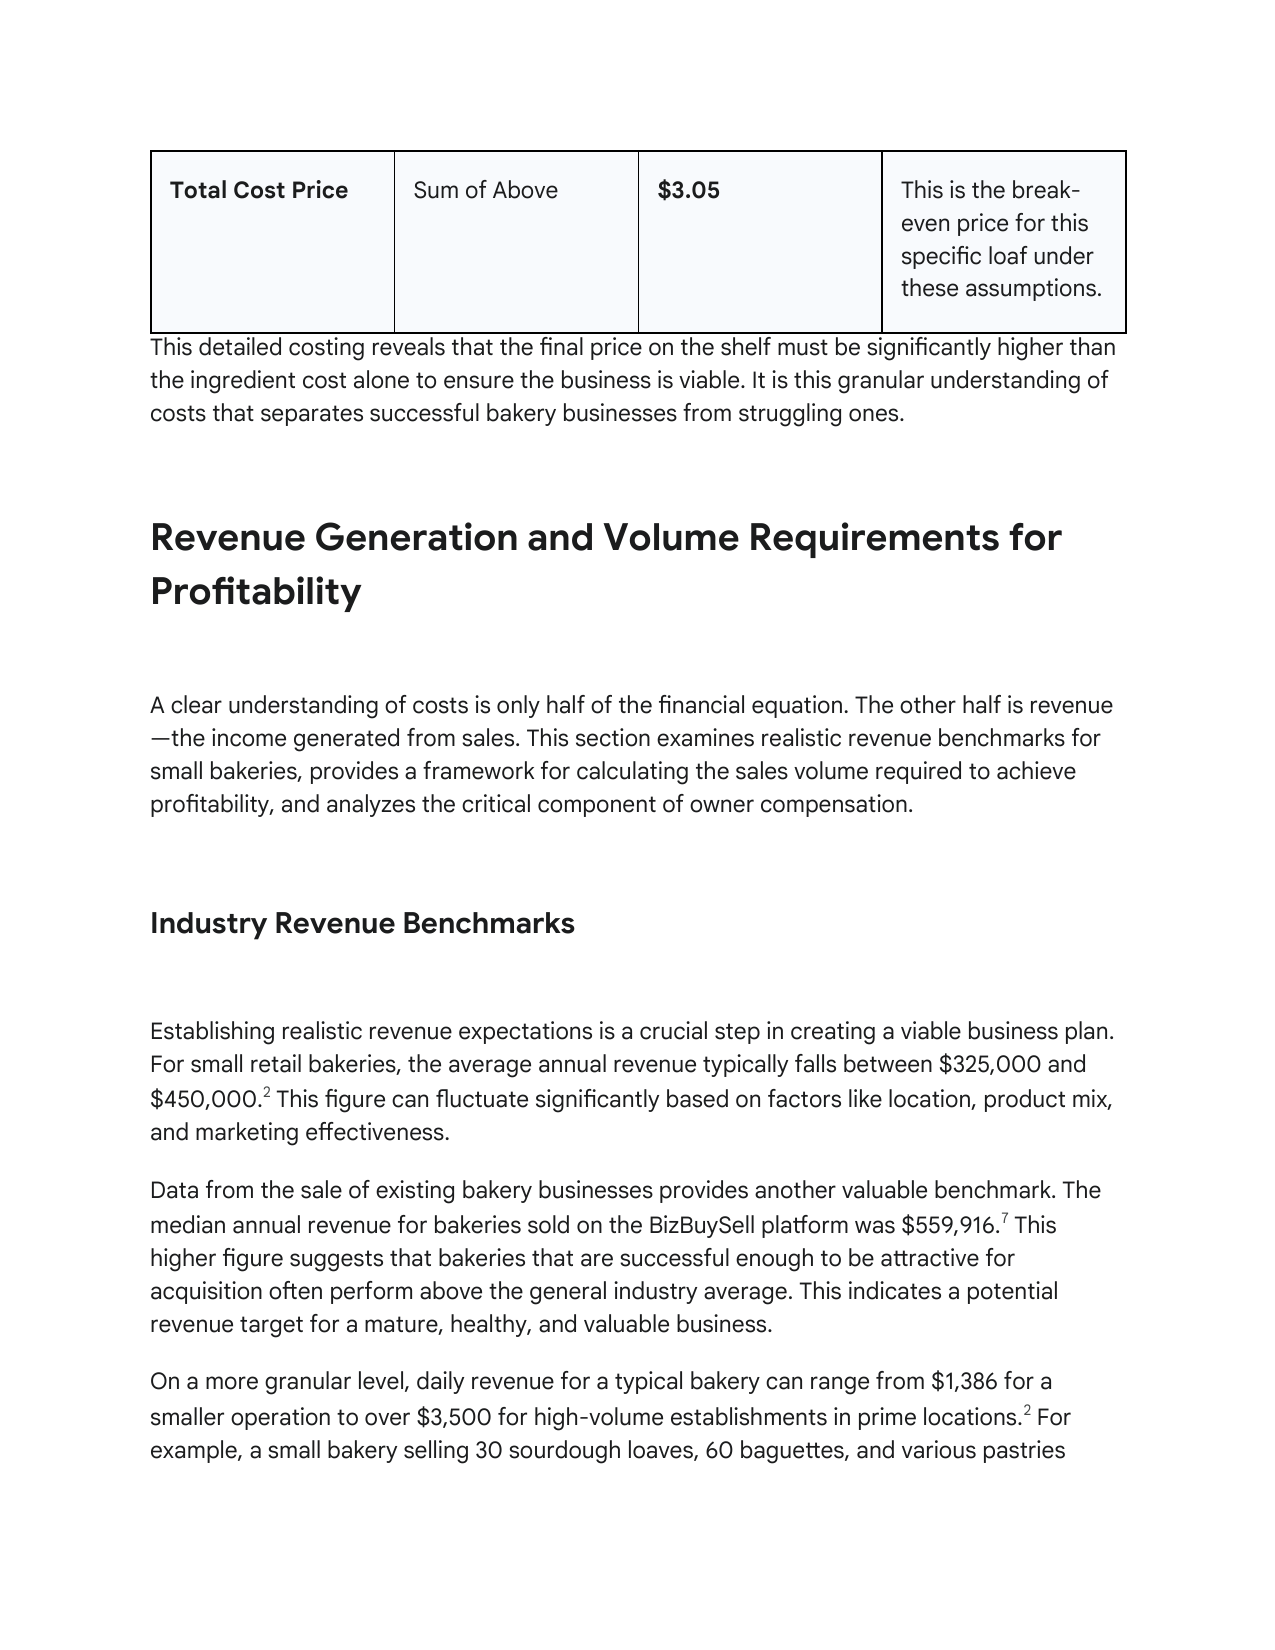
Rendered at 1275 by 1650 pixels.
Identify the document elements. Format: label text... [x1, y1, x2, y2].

text A clear understanding of costs is only half of the financial equation. The other half is revenue—the income generated from sales. This section examines realistic revenue benchmarks for small bakeries, provides a framework for calculating the sales volume required to achieve profitability, and analyzes the critical component of owner compensation. [150, 692, 1125, 819]
text Establishing realistic revenue expectations is a crucial step in creating a viable business plan. For small retail bakeries, the average annual revenue typically falls between $325,000 and $450,000.2 This figure can fluctuate significantly based on factors like location, product mix, and marketing effectiveness. [150, 1017, 1125, 1147]
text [150, 1368, 1125, 1465]
table_cell This is the break-even price for this specific loaf under these assumptions. [883, 152, 1125, 332]
subtitle Industry Revenue Benchmarks [150, 905, 1125, 942]
subtitle Revenue Generation and Volume Requirements for Profitability [150, 514, 1125, 615]
text This detailed costing reveals that the final price on the shelf must be significantly higher than the ingredient cost alone to ensure the business is viable. It is this granular understanding of costs that separates successful bakery businesses from struggling ones. [150, 334, 1125, 428]
table_cell Total Cost Price [152, 152, 394, 332]
text Data from the sale of existing bakery businesses provides another valuable benchmark. The median annual revenue for bakeries sold on the BizBuySell platform was $559,916.7 This higher figure suggests that bakeries that are successful enough to be attractive for acquisition often perform above the general industry average. This indicates a potential revenue target for a mature, healthy, and valuable business. [150, 1176, 1125, 1339]
table_cell Sum of Above [395, 152, 638, 332]
table_cell $3.05 [639, 152, 881, 332]
